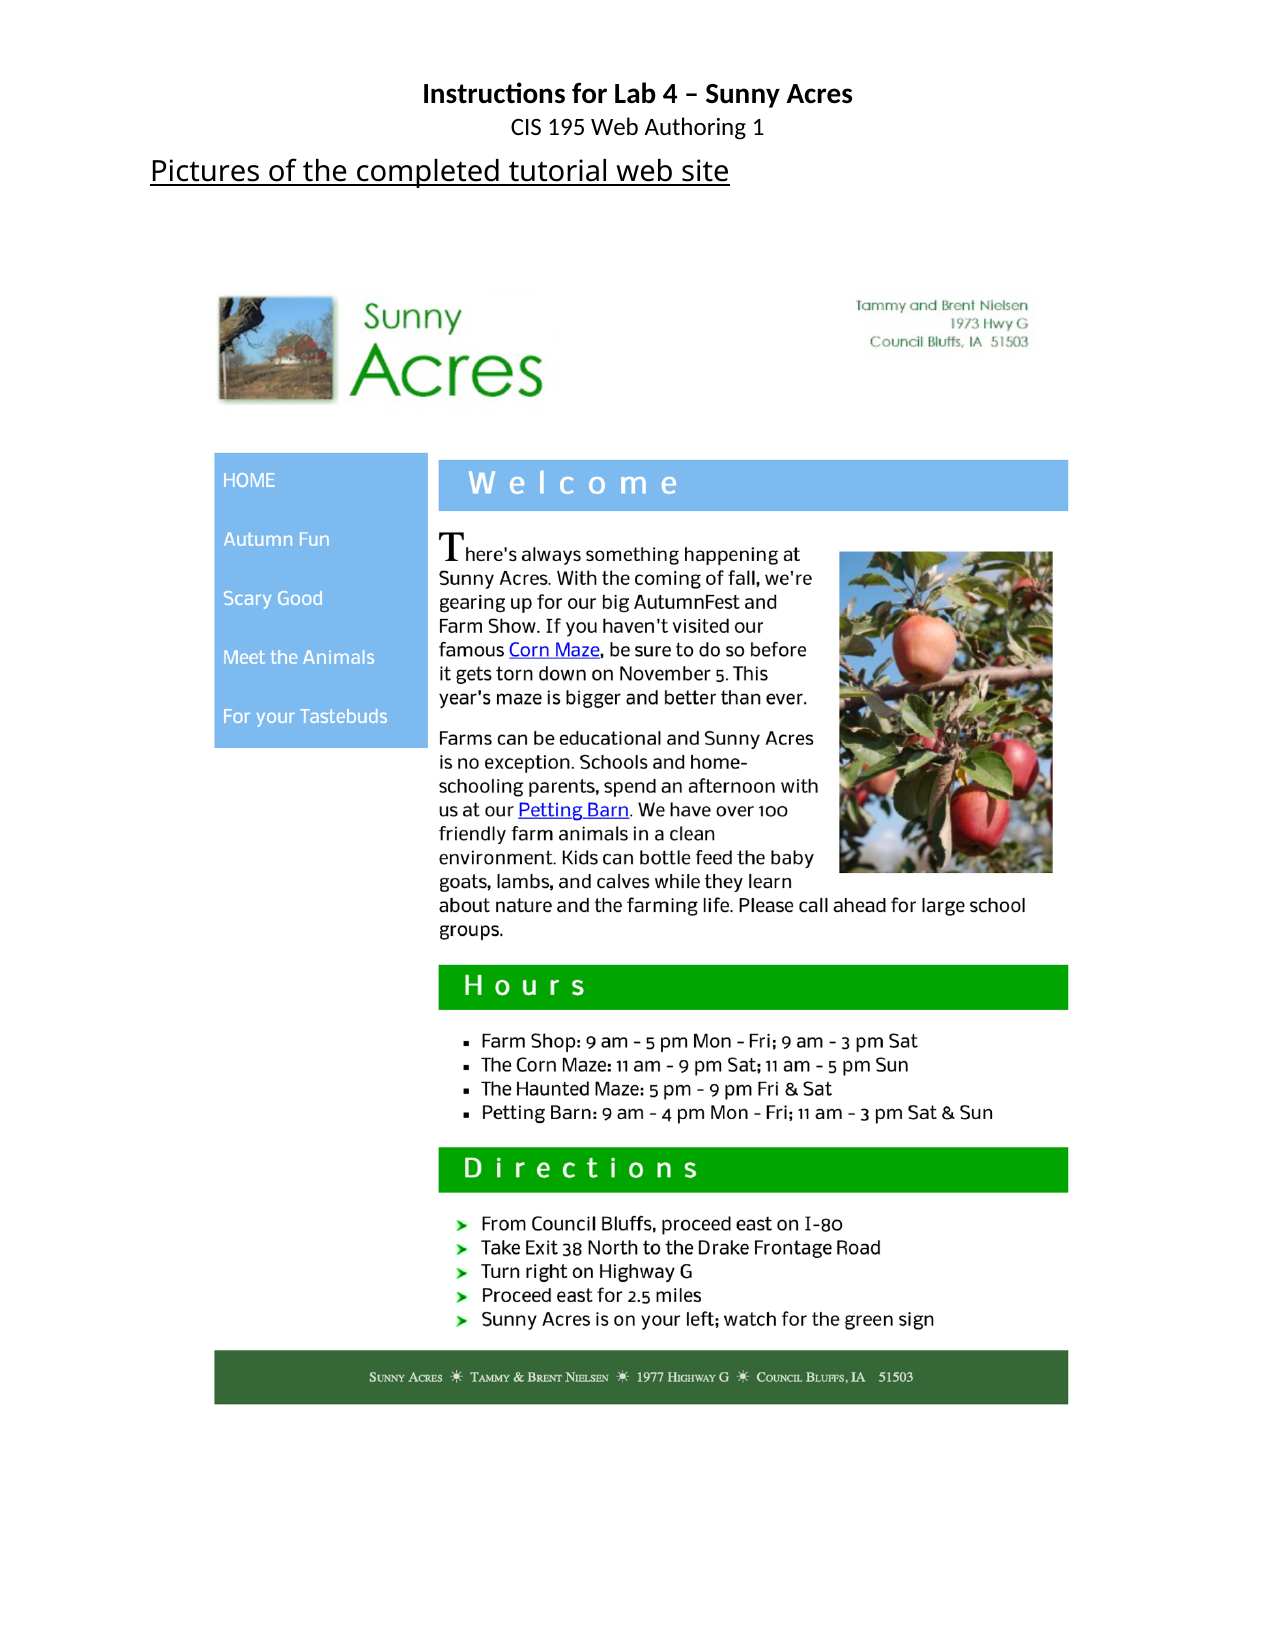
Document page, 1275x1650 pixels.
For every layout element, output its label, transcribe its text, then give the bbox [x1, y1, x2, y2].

text Pictures of the completed tutorial web site [150, 150, 1125, 190]
picture [150, 268, 1125, 1441]
